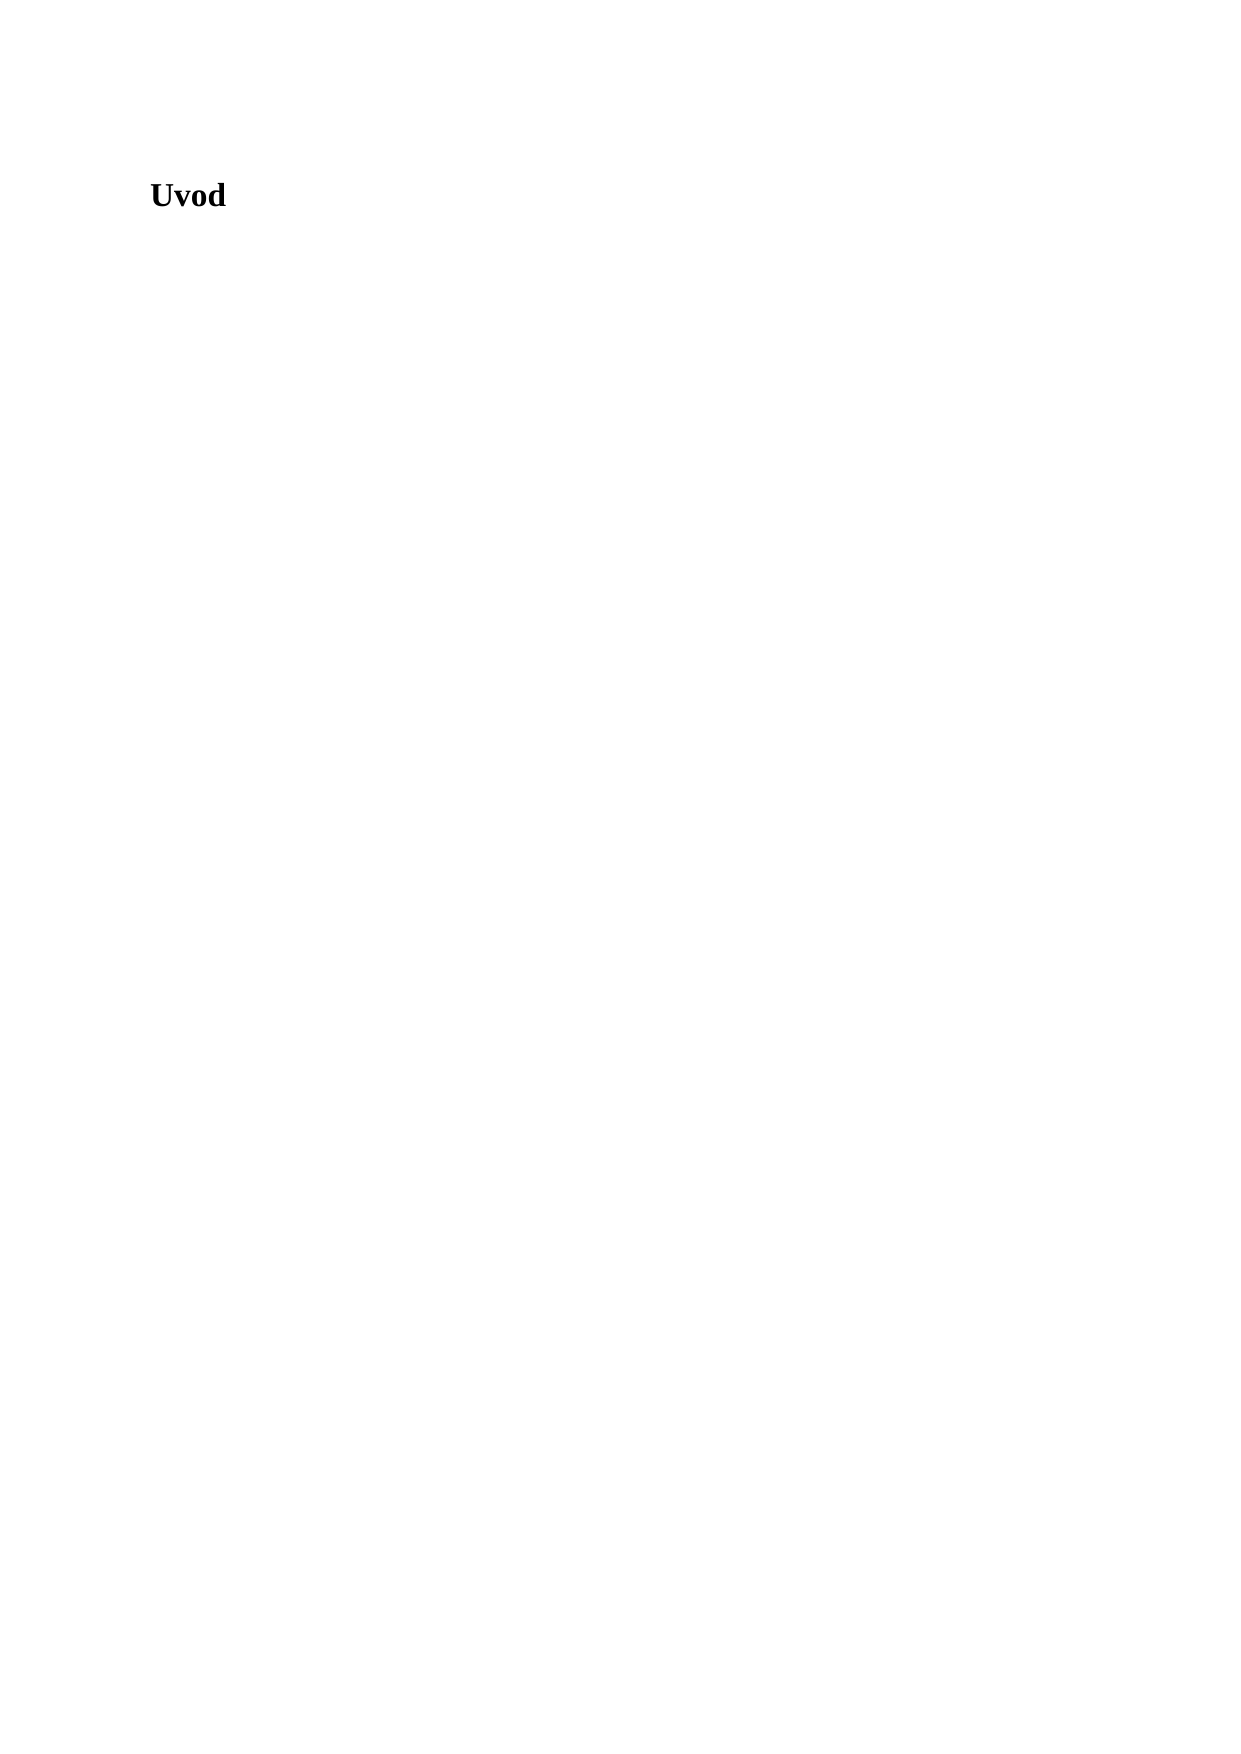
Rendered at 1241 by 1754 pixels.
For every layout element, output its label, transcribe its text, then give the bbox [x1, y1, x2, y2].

subtitle Uvod [150, 175, 1090, 213]
